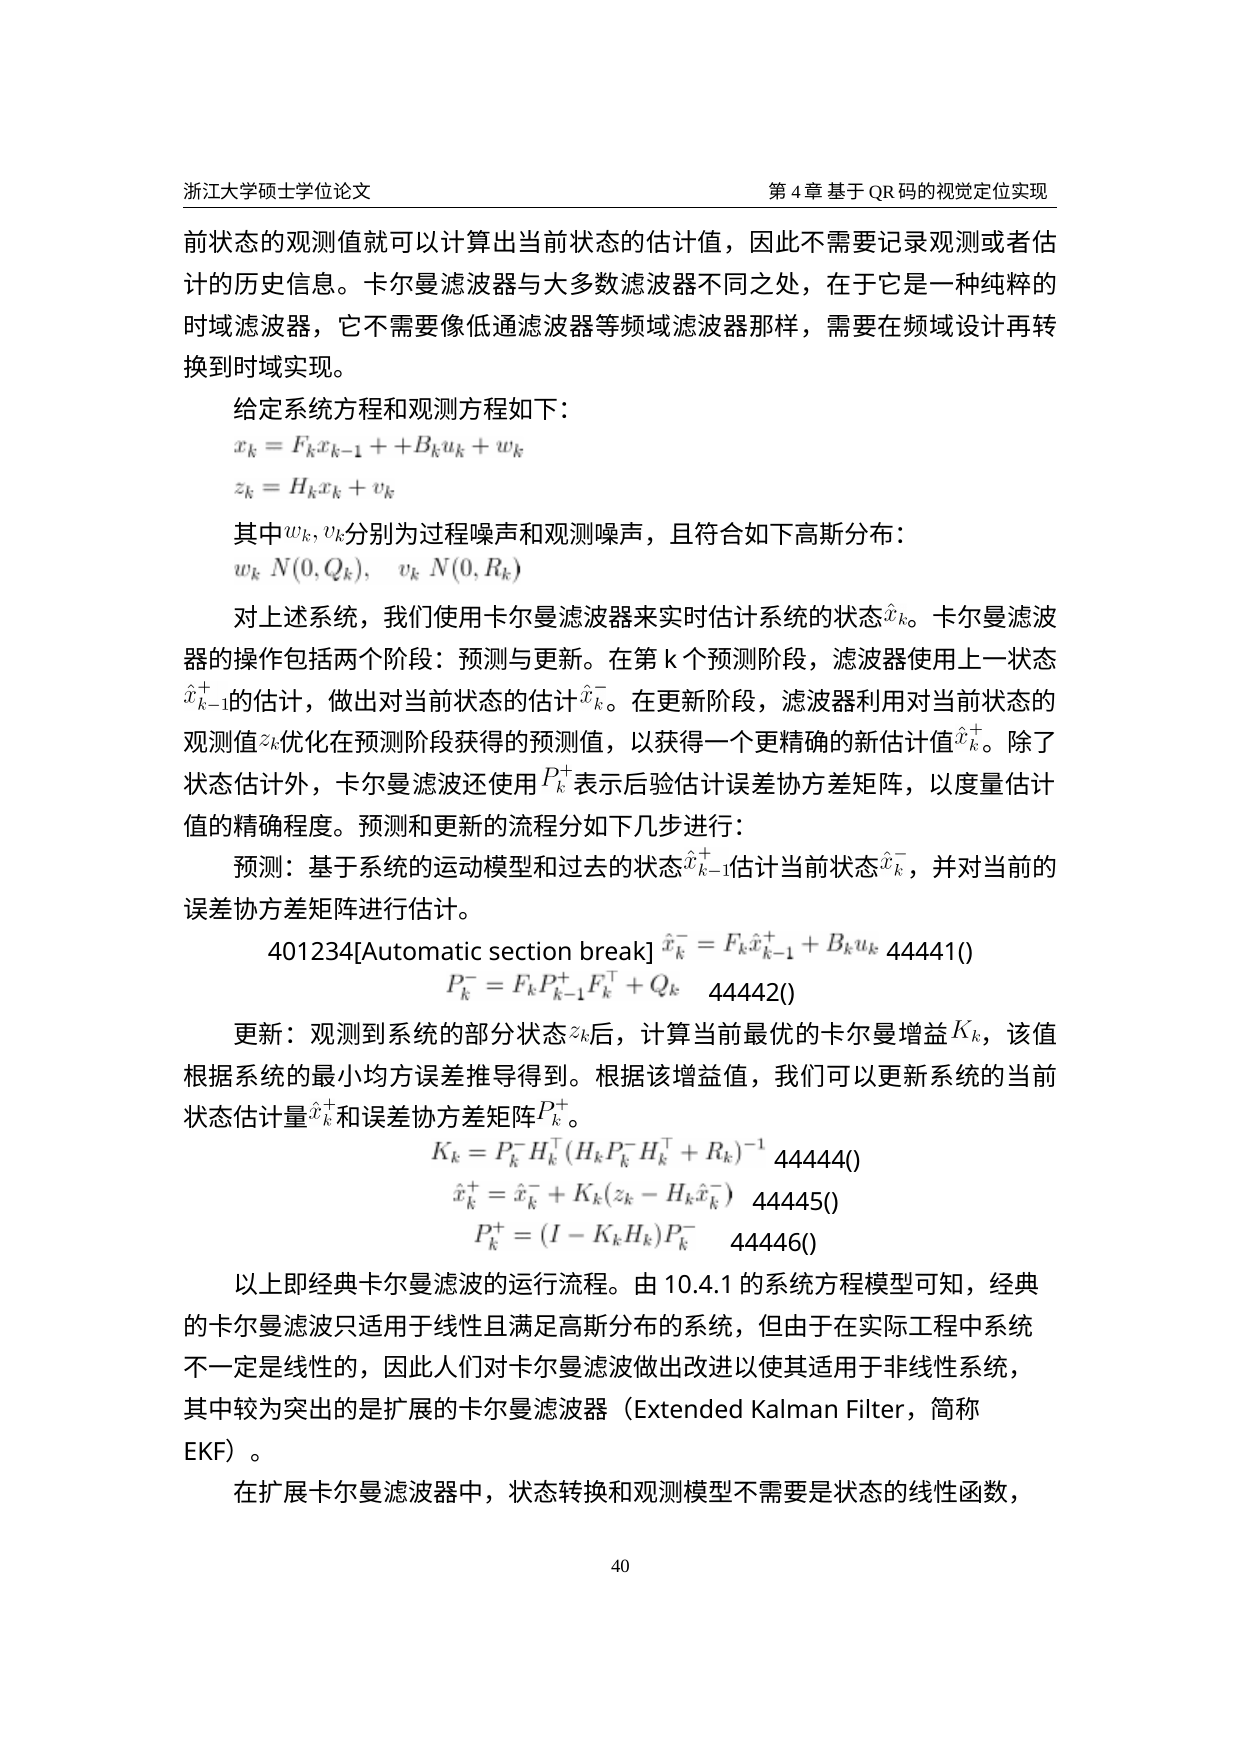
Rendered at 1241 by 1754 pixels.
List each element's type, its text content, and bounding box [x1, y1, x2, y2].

text 其中分别为过程噪声和观测噪声，且符合如下高斯分布： [183, 510, 1057, 552]
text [183, 1468, 1057, 1510]
text 更新：观测到系统的部分状态后，计算当前最优的卡尔曼增益，该值根据系统的最小均方误差推导得到。根据该增益值，我们可以更新系统的当前状态估计量和误差协方差矩阵。 [183, 1010, 1057, 1135]
text 预测：基于系统的运动模型和过去的状态估计当前状态，并对当前的误差协方差矩阵进行估计。 [183, 843, 1057, 927]
text 对上述系统，我们使用卡尔曼滤波器来实时估计系统的状态。卡尔曼滤波器的操作包括两个阶段：预测与更新。在第k个预测阶段，滤波器使用上一状态的估计，做出对当前状态的估计。在更新阶段，滤波器利用对当前状态的观测值优化在预测阶段获得的预测值，以获得一个更精确的新估计值。除了状态估计外，卡尔曼滤波还使用表示后验估计误差协方差矩阵，以度量估计值的精确程度。预测和更新的流程分如下几步进行： [183, 593, 1057, 843]
text 给定系统方程和观测方程如下： [183, 385, 1057, 427]
text 以上即经典卡尔曼滤波的运行流程。由10.4.1的系统方程模型可知，经典的卡尔曼滤波只适用于线性且满足高斯分布的系统，但由于在实际工程中系统不一定是线性的，因此人们对卡尔曼滤波做出改进以使其适用于非线性系统，其中较为突出的是扩展的卡尔曼滤波器（Extended Kalman Filter，简称EKF）。 [183, 1260, 1057, 1468]
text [183, 218, 1057, 385]
